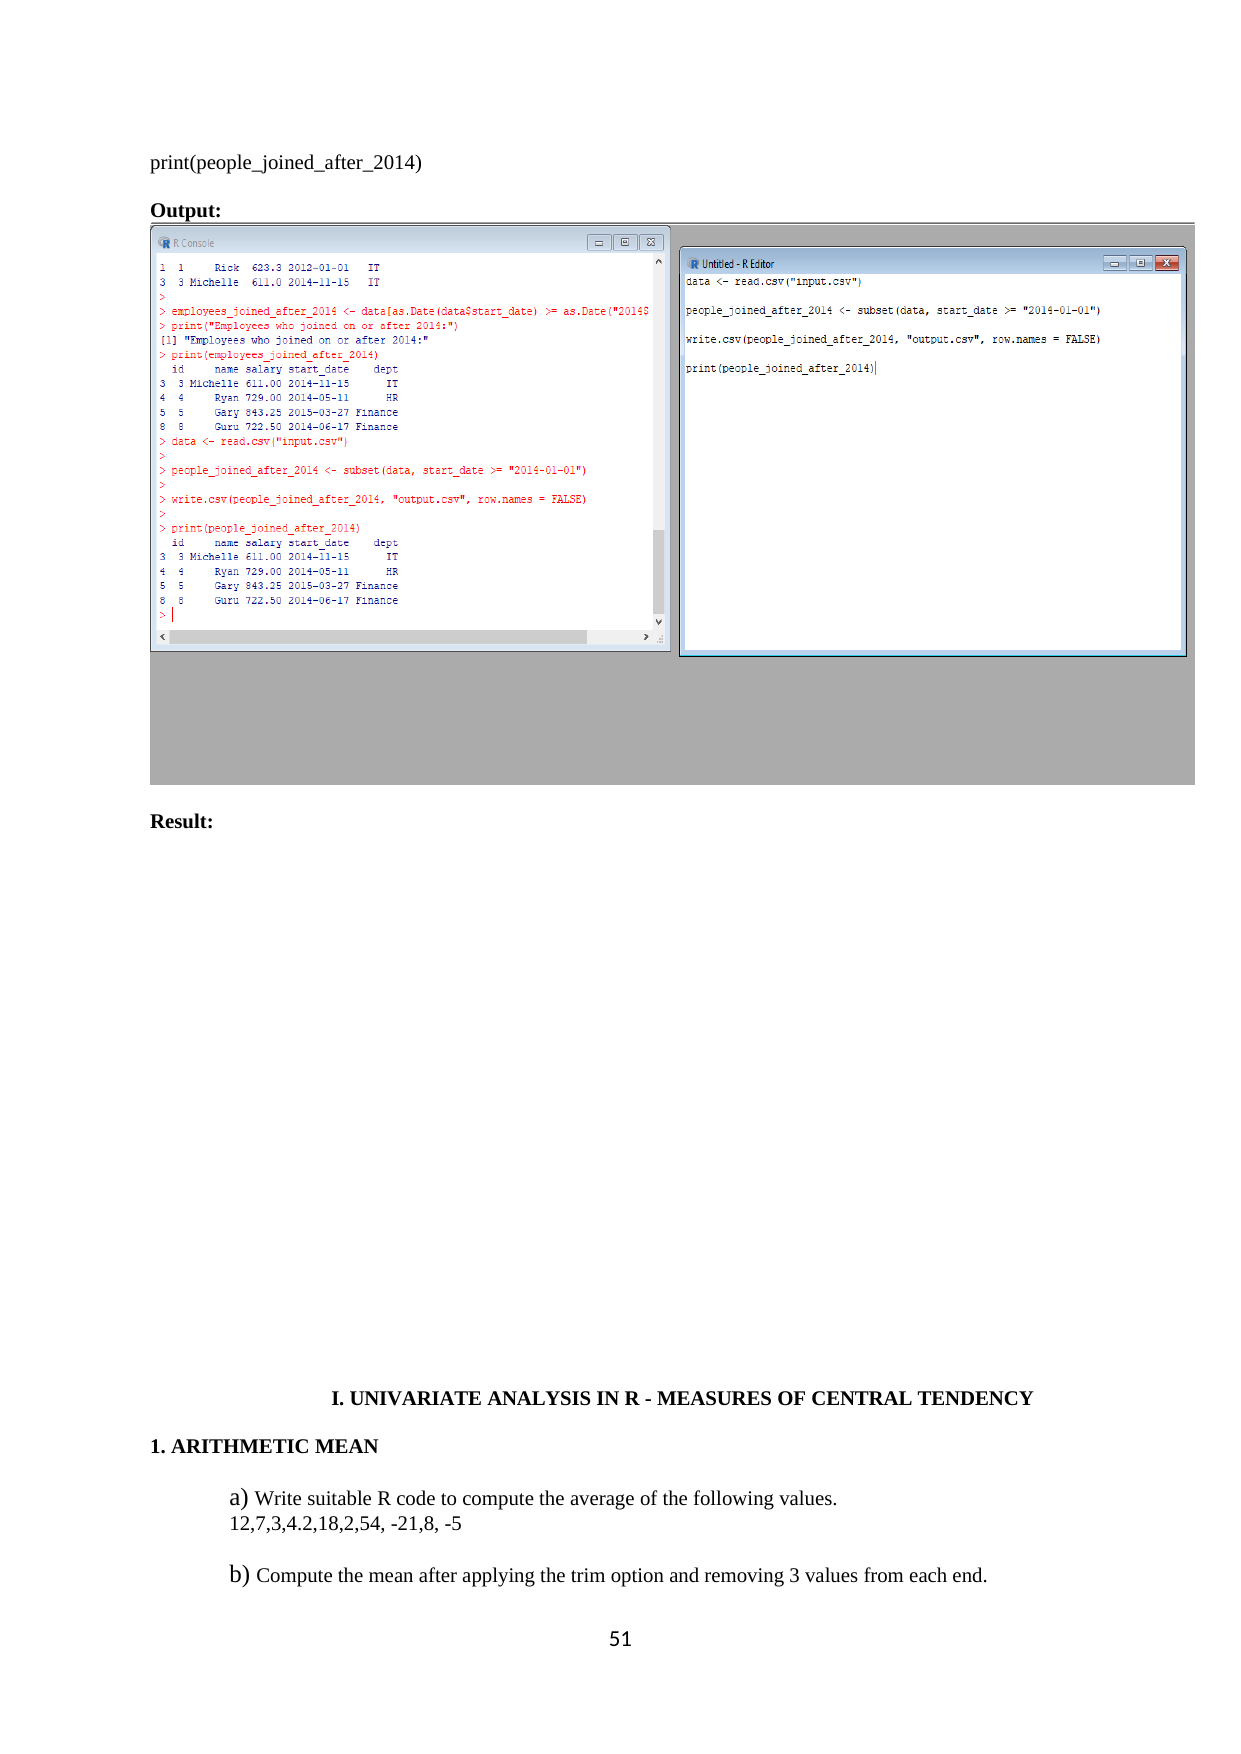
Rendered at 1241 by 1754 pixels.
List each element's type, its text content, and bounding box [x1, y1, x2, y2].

list Compute the mean after applying the trim option and removing 3 values from each end. [229, 1559, 1090, 1588]
text 12,7,3,4.2,18,2,54, -21,8, -5 [229, 1511, 1090, 1535]
subtitle I. UNIVARIATE ANALYSIS IN R - MEASURES OF CENTRAL TENDENCY [275, 1386, 1090, 1410]
text print(people_joined_after_2014) [150, 150, 1090, 174]
text Output: [150, 198, 1090, 222]
text Result: [150, 809, 1090, 833]
picture [150, 222, 1195, 785]
list Write suitable R code to compute the average of the following values. [229, 1482, 1090, 1511]
text 1. ARITHMETIC MEAN [150, 1434, 1090, 1458]
